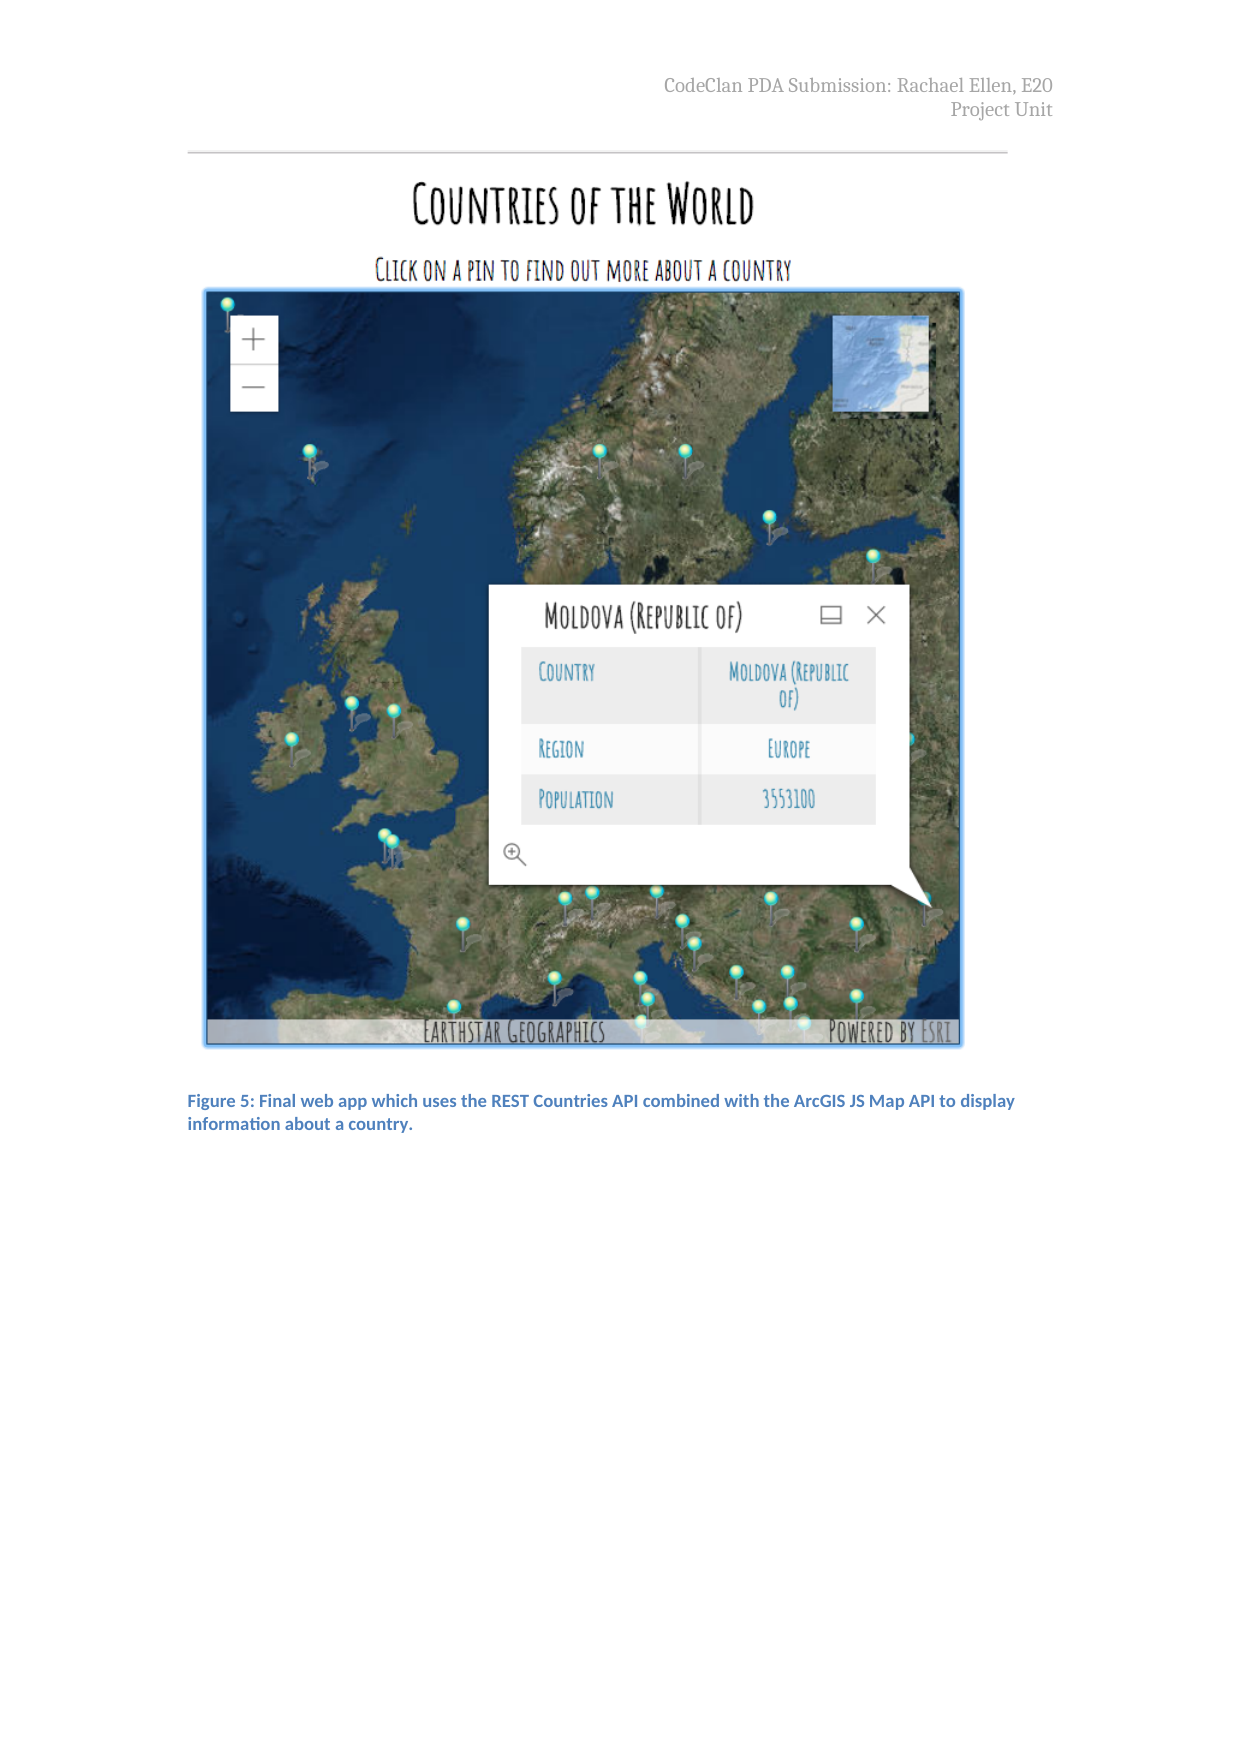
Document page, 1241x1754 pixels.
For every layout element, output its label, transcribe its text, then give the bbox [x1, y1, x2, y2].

picture [187, 150, 1008, 1090]
text Figure 5: Final web app which uses the REST Countries API combined with the ArcGIS JS Map API to display information about a country. [187, 1089, 1053, 1135]
